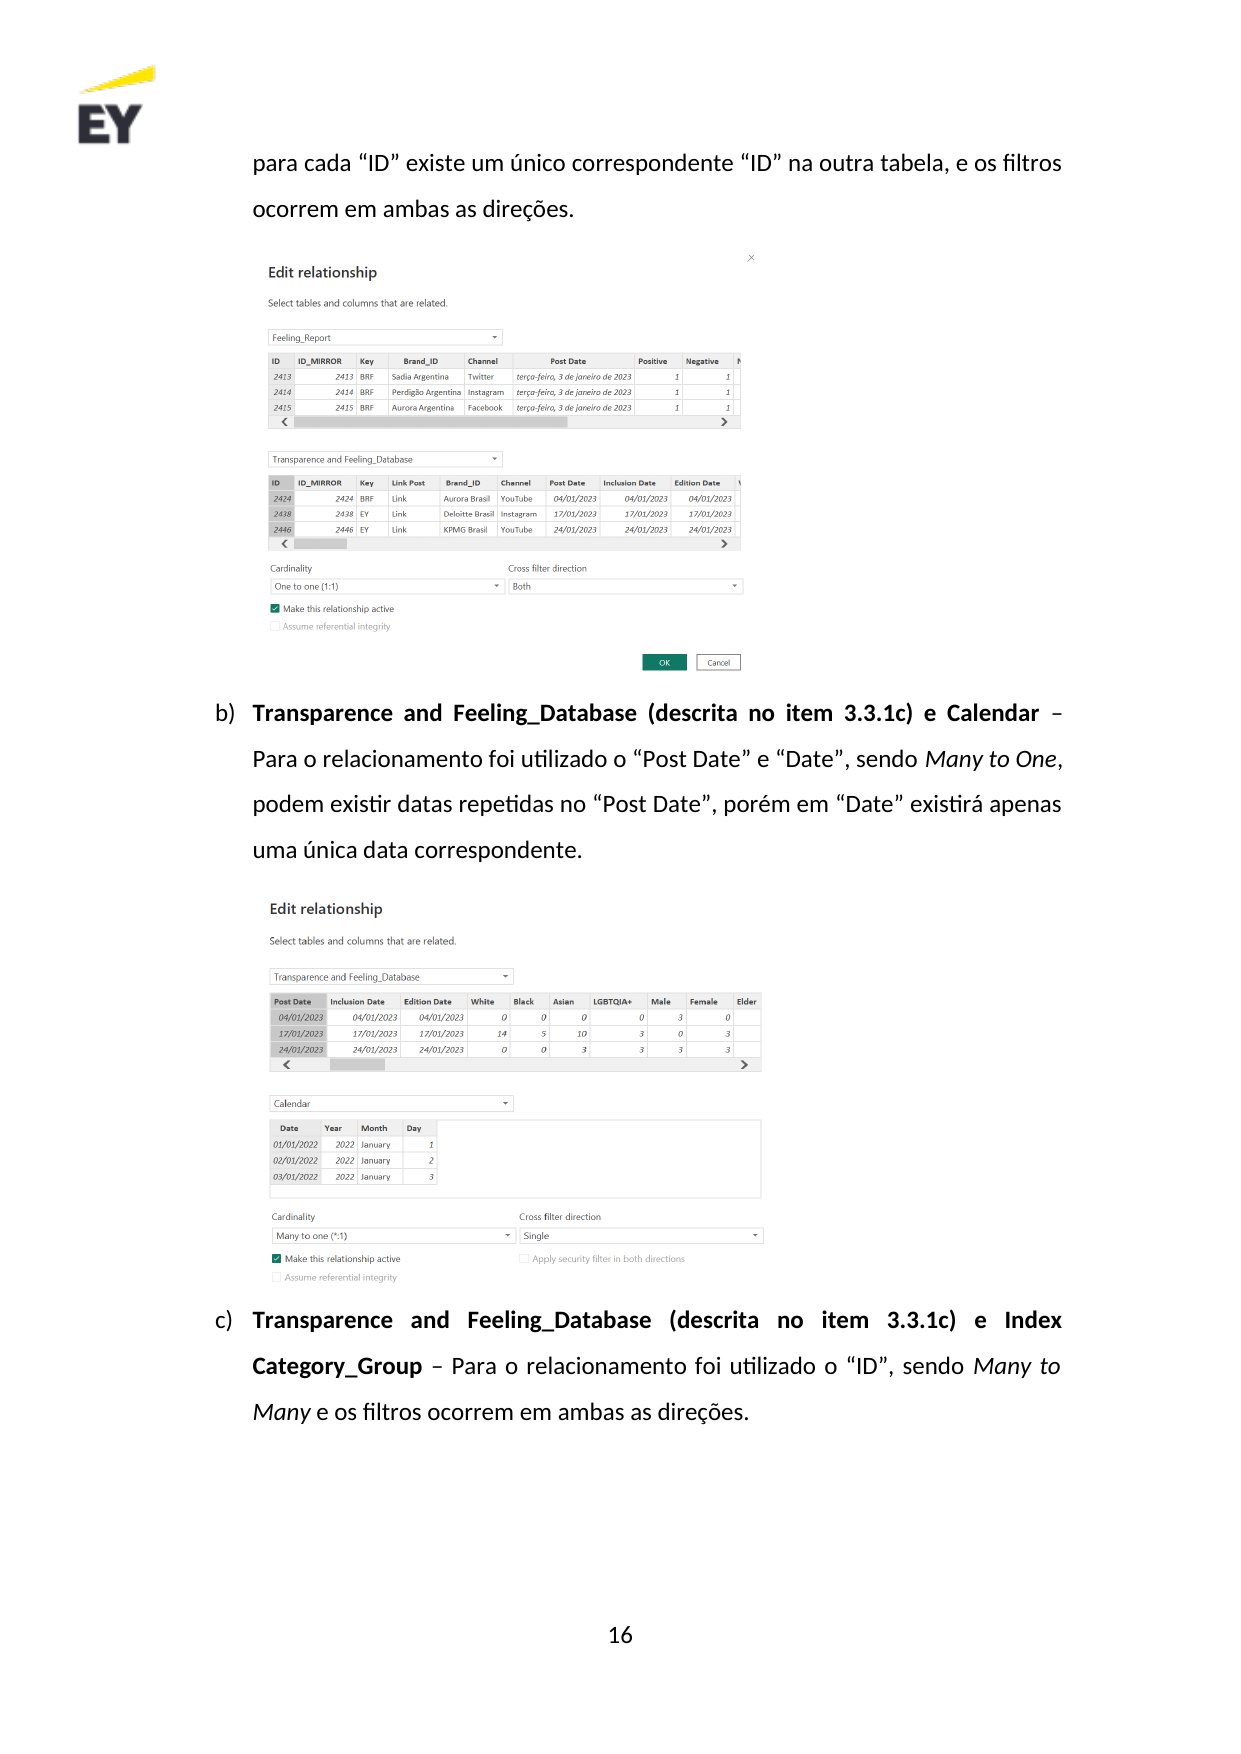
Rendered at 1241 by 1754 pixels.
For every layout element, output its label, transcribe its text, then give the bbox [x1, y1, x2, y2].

picture [265, 896, 764, 1286]
list Transparence and Feeling_Database (descrita no item 3.3.1c) e Index Category_Group – Para o relacionamento foi utilizado o “ID”, sendo Many to Many e os filtros ocorrem em ambas as direções. [215, 1304, 1063, 1427]
picture [251, 255, 754, 678]
picture [74, 62, 159, 147]
list Transparence and Feeling_Database (descrita no item 3.3.1c) e Calendar – Para o relacionamento foi utilizado o “Post Date” e “Date”, sendo Many to One, podem existir datas repetidas no “Post Date”, porém em “Date” existirá apenas uma única data correspondente. [215, 697, 1063, 865]
